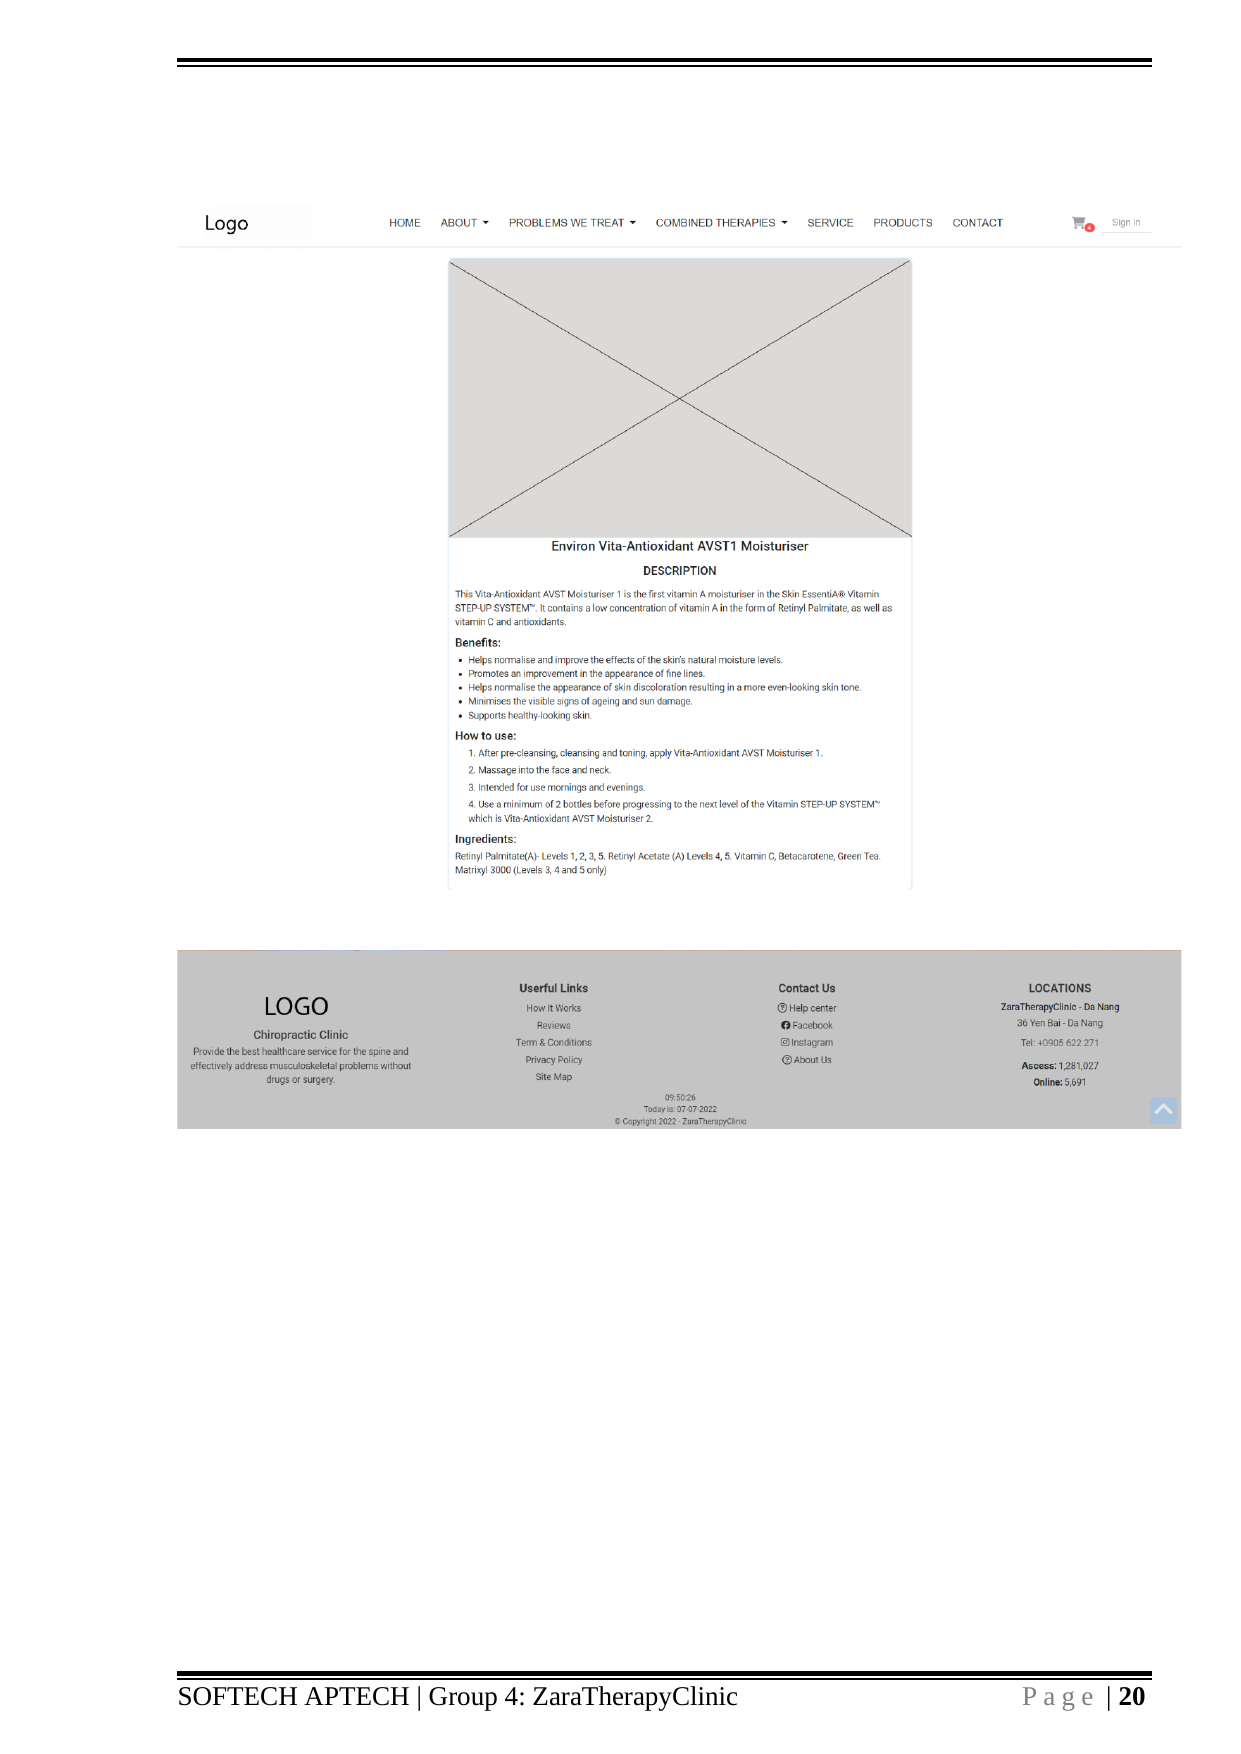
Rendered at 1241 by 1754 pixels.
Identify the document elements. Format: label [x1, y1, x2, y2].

picture [177, 203, 1182, 1129]
